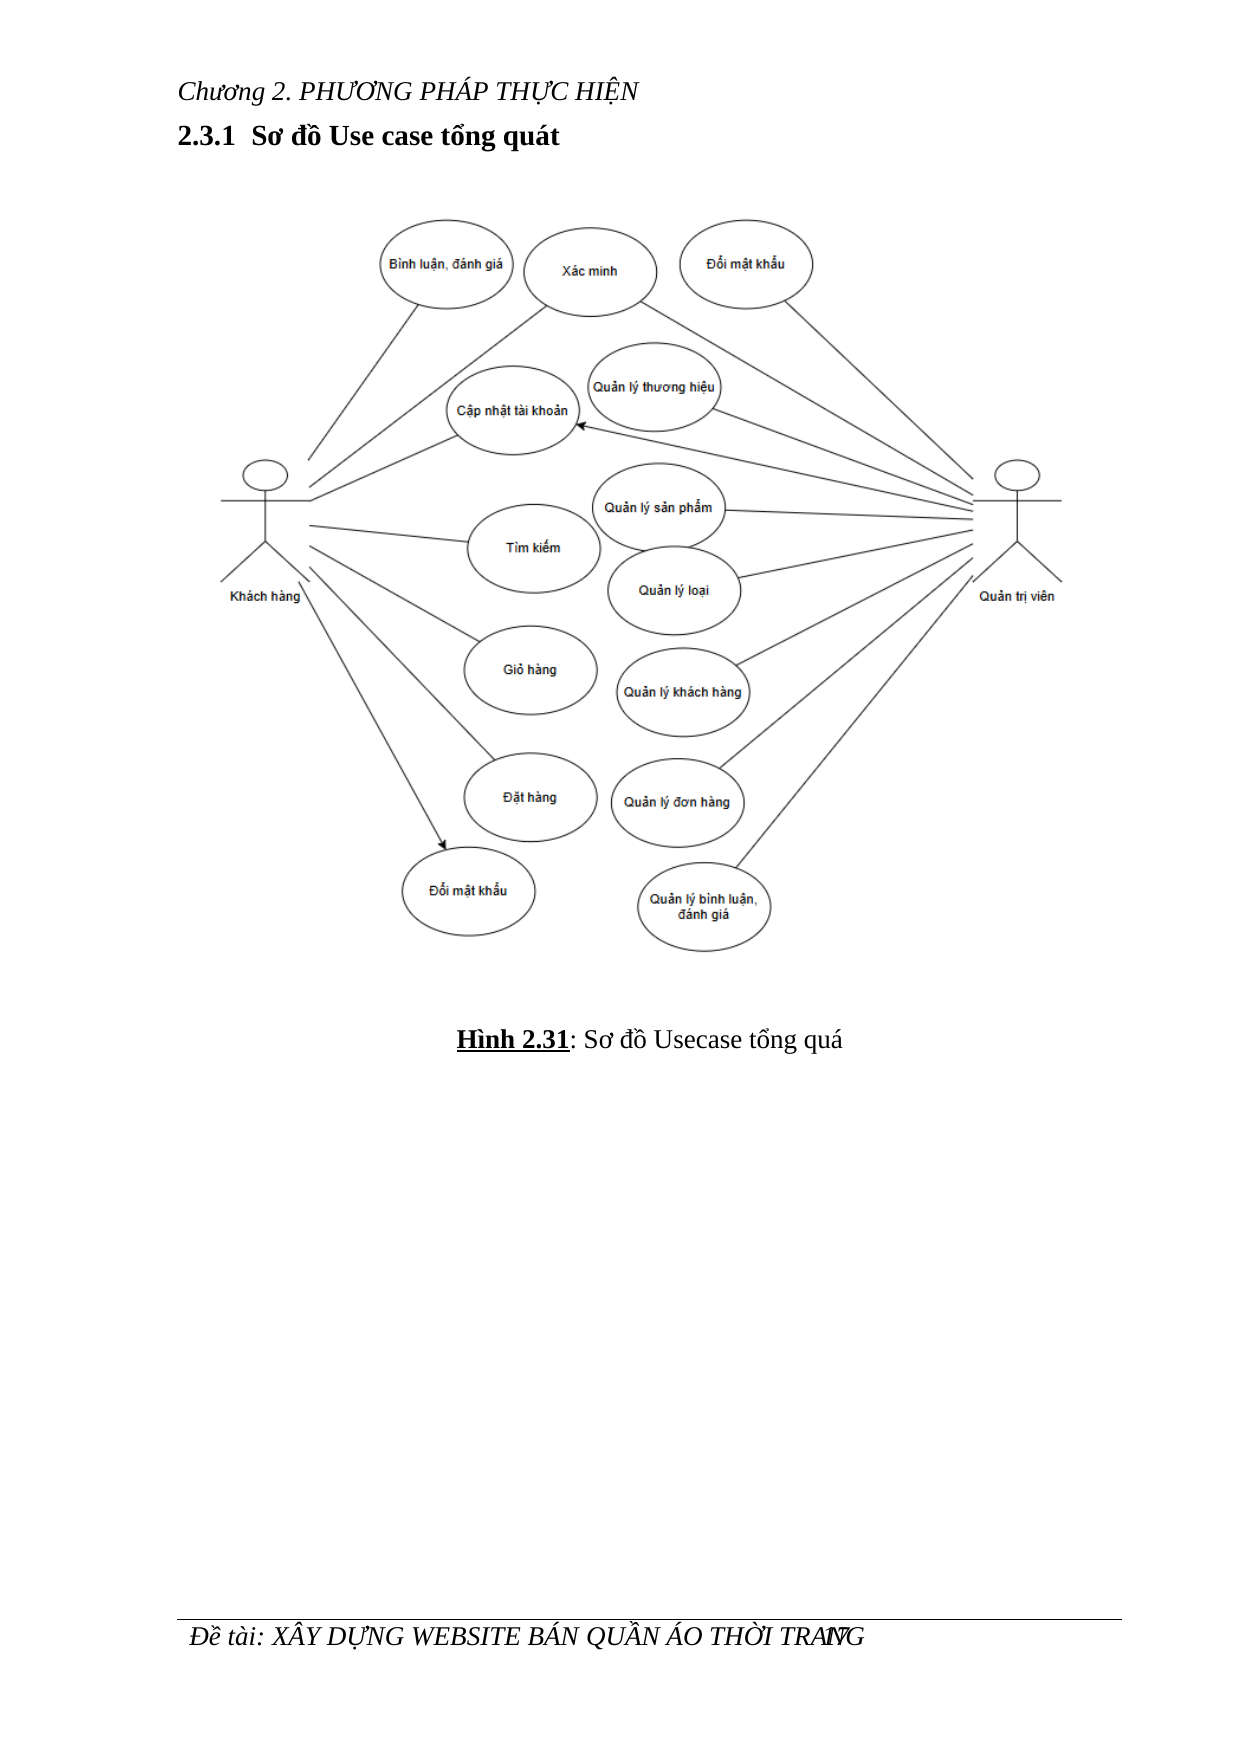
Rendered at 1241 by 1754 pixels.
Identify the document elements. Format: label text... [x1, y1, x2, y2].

list Hình 2.31: Sơ đồ Usecase tổng quá [177, 1023, 1122, 1054]
picture [177, 174, 1122, 1003]
list Sơ đồ Use case tổng quát [177, 118, 1122, 152]
